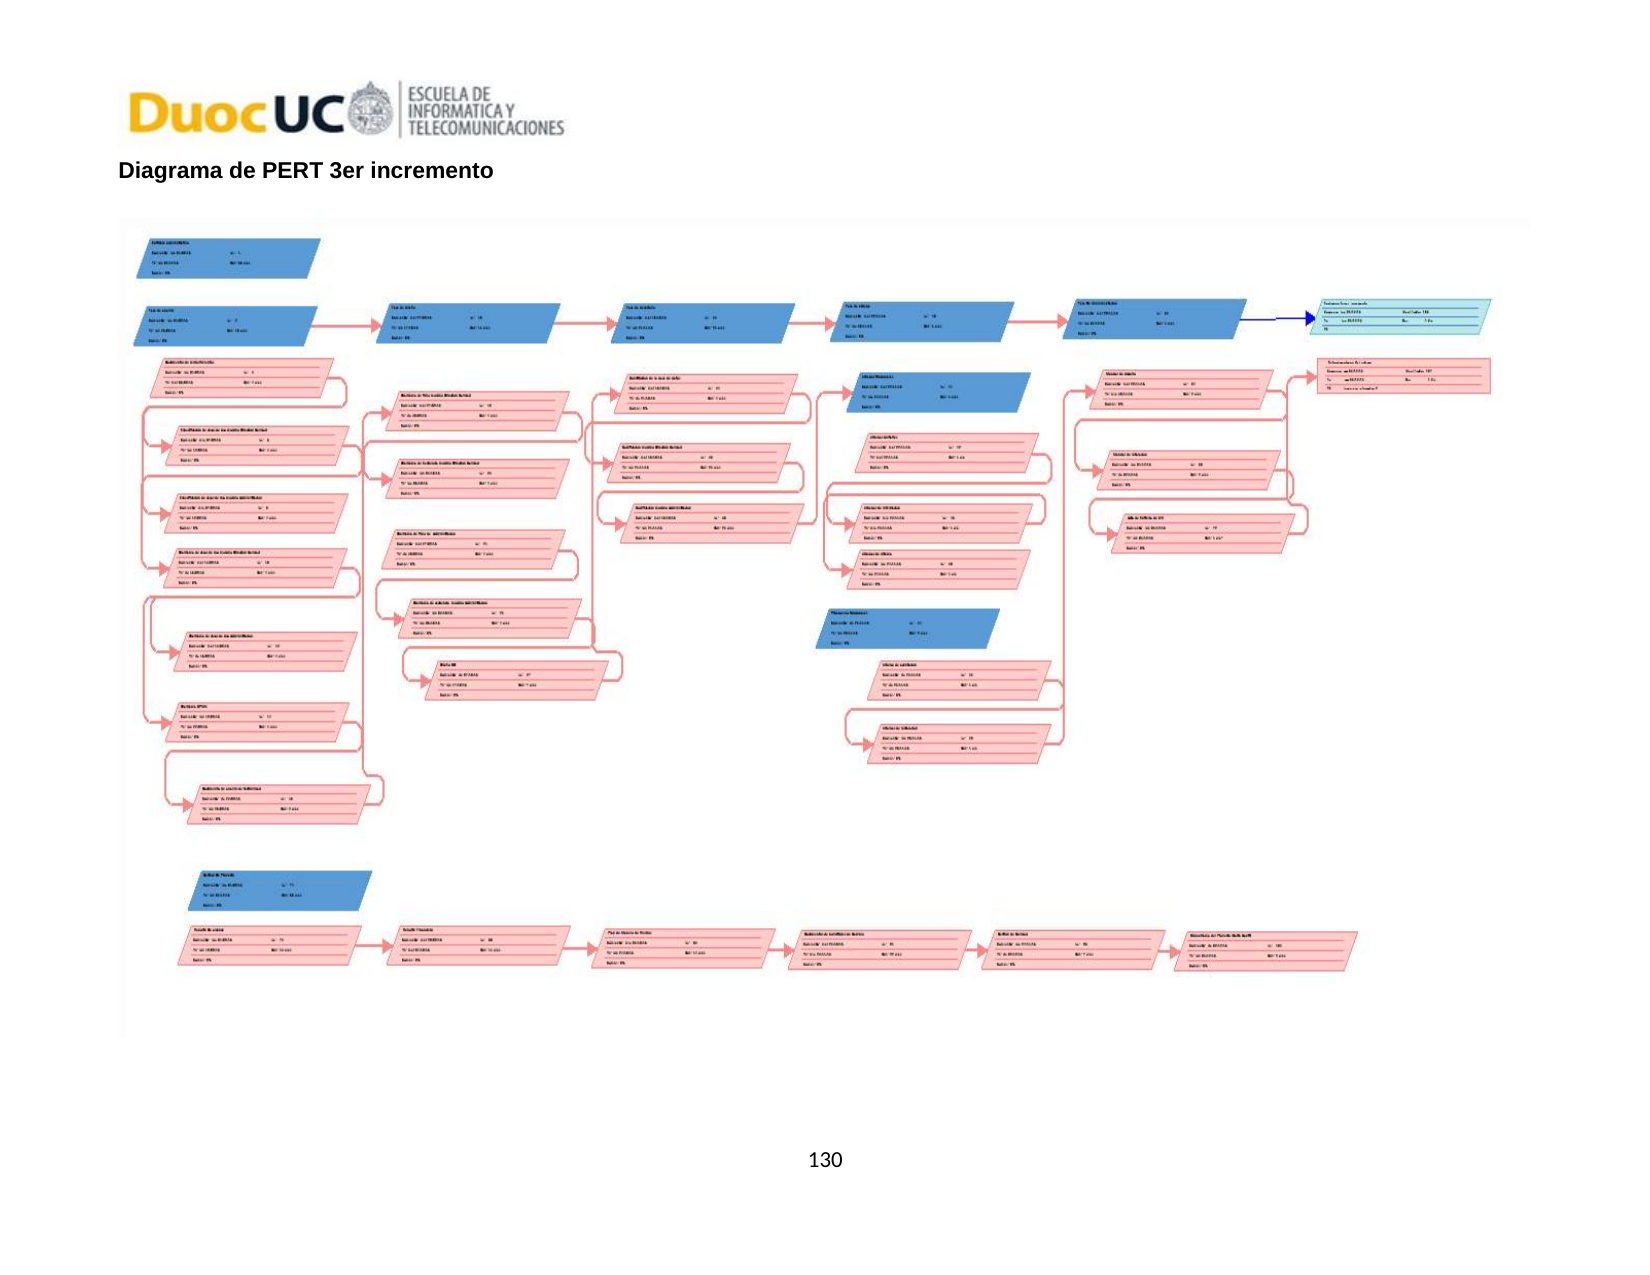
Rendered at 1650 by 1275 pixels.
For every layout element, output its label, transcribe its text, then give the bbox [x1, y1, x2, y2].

picture [118, 59, 589, 158]
picture [118, 217, 1530, 1038]
subtitle Diagrama de PERT 3er incremento [118, 157, 1532, 184]
